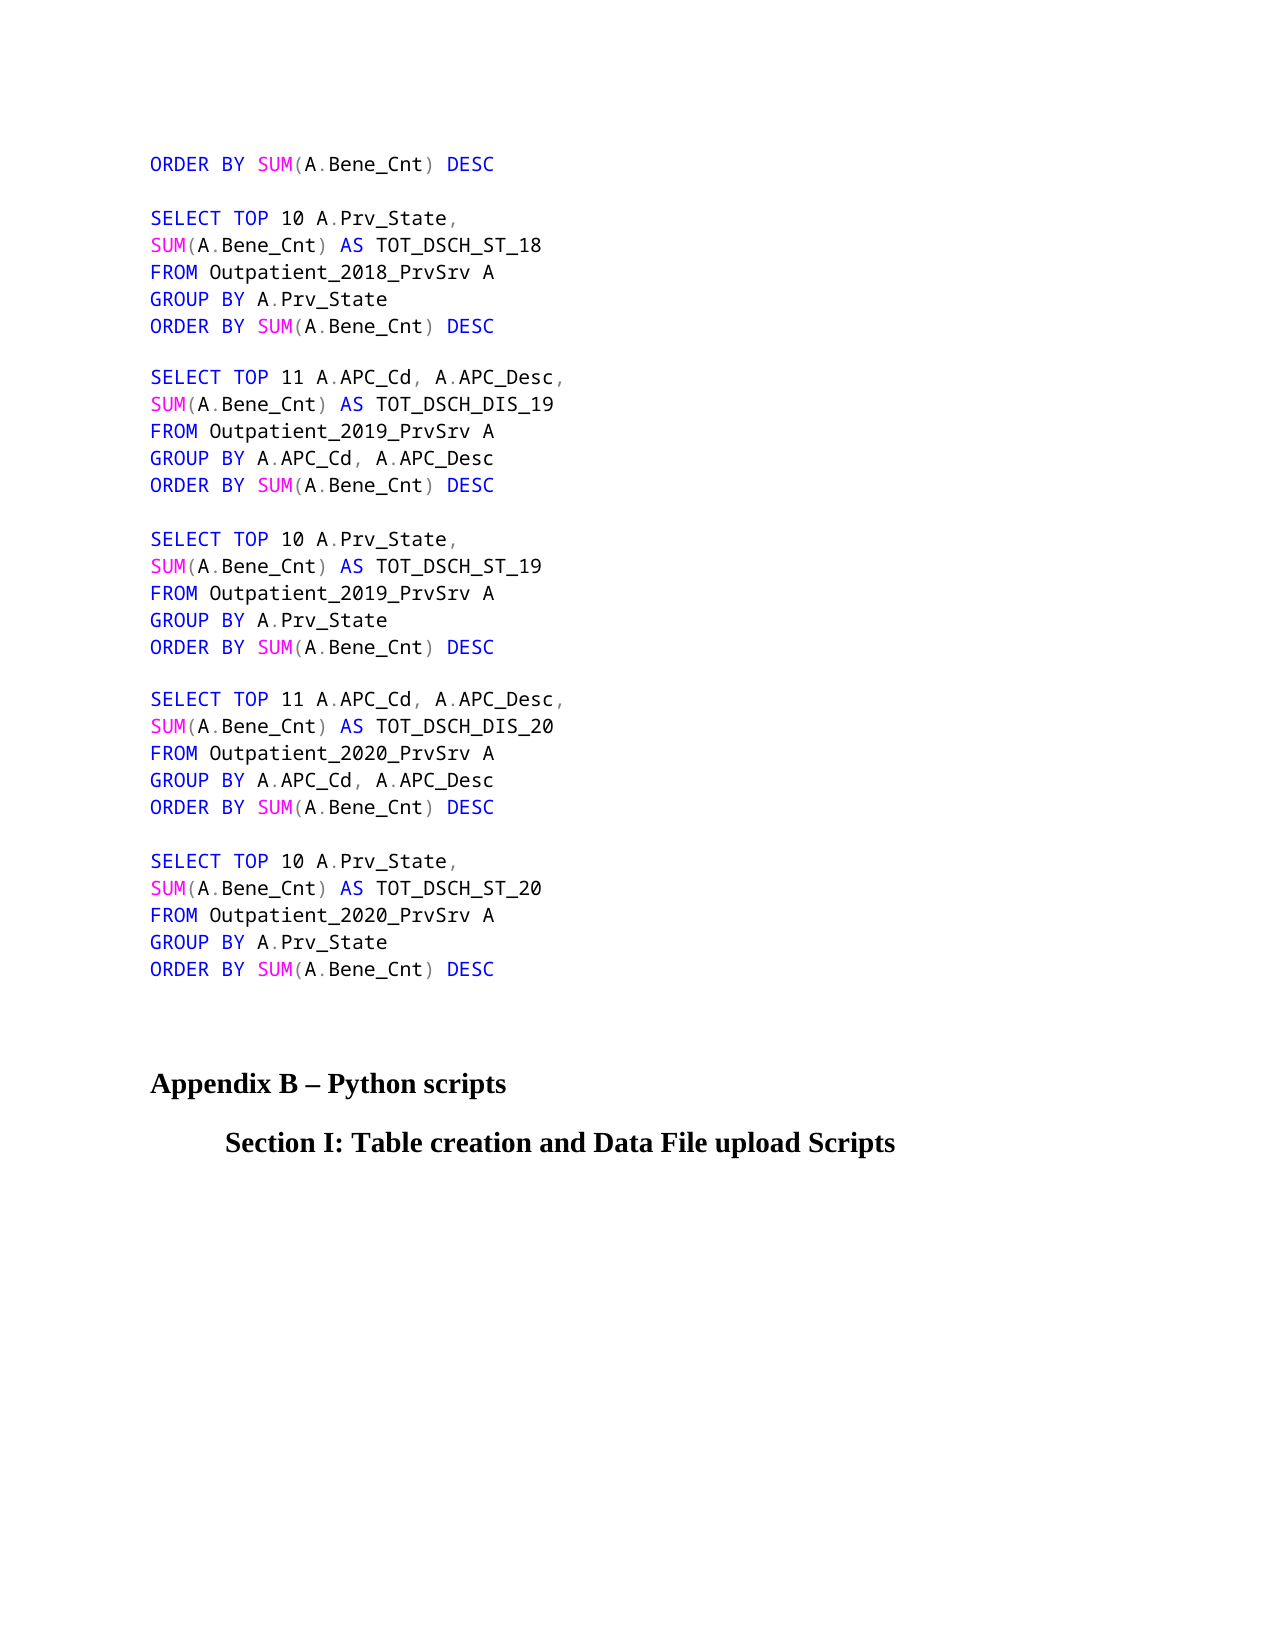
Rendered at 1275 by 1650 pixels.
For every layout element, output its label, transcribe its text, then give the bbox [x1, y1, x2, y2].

text SUM(A.Bene_Cnt) AS TOT_DSCH_ST_19 [150, 552, 1125, 579]
text ORDER BY SUM(A.Bene_Cnt) DESC [150, 150, 1125, 177]
text FROM Outpatient_2020_PrvSrv A [150, 901, 1125, 928]
text SELECT TOP 10 A.Prv_State, [150, 204, 1125, 231]
text FROM Outpatient_2018_PrvSrv A [150, 258, 1125, 285]
text SELECT TOP 10 A.Prv_State, [150, 526, 1125, 552]
text FROM Outpatient_2019_PrvSrv A [150, 579, 1125, 606]
text GROUP BY A.APC_Cd, A.APC_Desc [150, 766, 1125, 793]
text SELECT TOP 11 A.APC_Cd, A.APC_Desc, [150, 364, 1125, 391]
text SUM(A.Bene_Cnt) AS TOT_DSCH_DIS_20 [150, 712, 1125, 739]
text Appendix B – Python scripts [150, 1066, 1125, 1100]
text ORDER BY SUM(A.Bene_Cnt) DESC [150, 955, 1125, 982]
text ORDER BY SUM(A.Bene_Cnt) DESC [150, 633, 1125, 660]
text ORDER BY SUM(A.Bene_Cnt) DESC [150, 793, 1125, 820]
text FROM Outpatient_2019_PrvSrv A [150, 418, 1125, 444]
list Section I: Table creation and Data File upload Scripts [225, 1126, 1125, 1159]
text GROUP BY A.Prv_State [150, 606, 1125, 633]
text GROUP BY A.Prv_State [150, 928, 1125, 955]
text GROUP BY A.APC_Cd, A.APC_Desc [150, 444, 1125, 472]
text SUM(A.Bene_Cnt) AS TOT_DSCH_ST_18 [150, 231, 1125, 258]
text GROUP BY A.Prv_State [150, 285, 1125, 312]
text ORDER BY SUM(A.Bene_Cnt) DESC [150, 312, 1125, 339]
text SELECT TOP 11 A.APC_Cd, A.APC_Desc, [150, 685, 1125, 712]
text SELECT TOP 10 A.Prv_State, [150, 847, 1125, 874]
text SUM(A.Bene_Cnt) AS TOT_DSCH_DIS_19 [150, 391, 1125, 418]
text FROM Outpatient_2020_PrvSrv A [150, 739, 1125, 766]
text ORDER BY SUM(A.Bene_Cnt) DESC [150, 472, 1125, 498]
text SUM(A.Bene_Cnt) AS TOT_DSCH_ST_20 [150, 874, 1125, 901]
